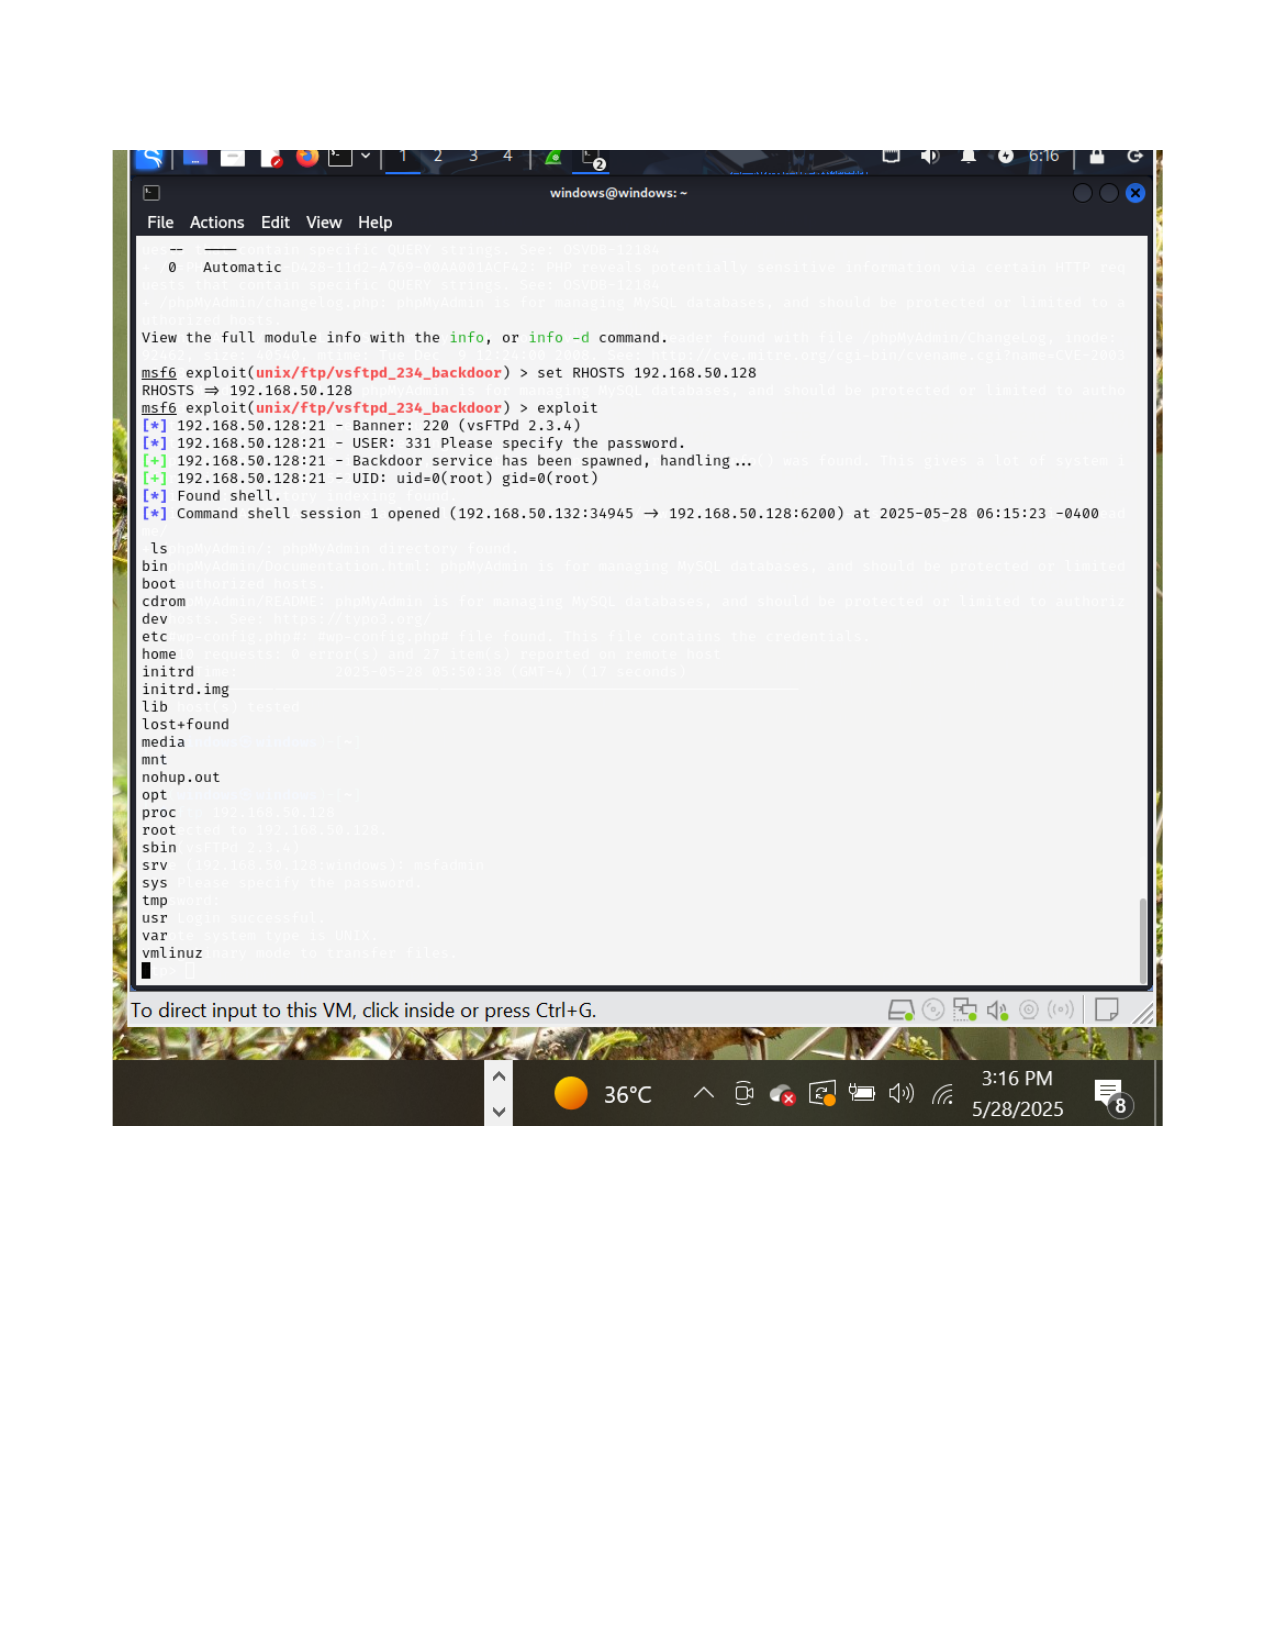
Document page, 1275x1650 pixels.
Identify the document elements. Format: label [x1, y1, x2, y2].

picture [112, 150, 1163, 1126]
